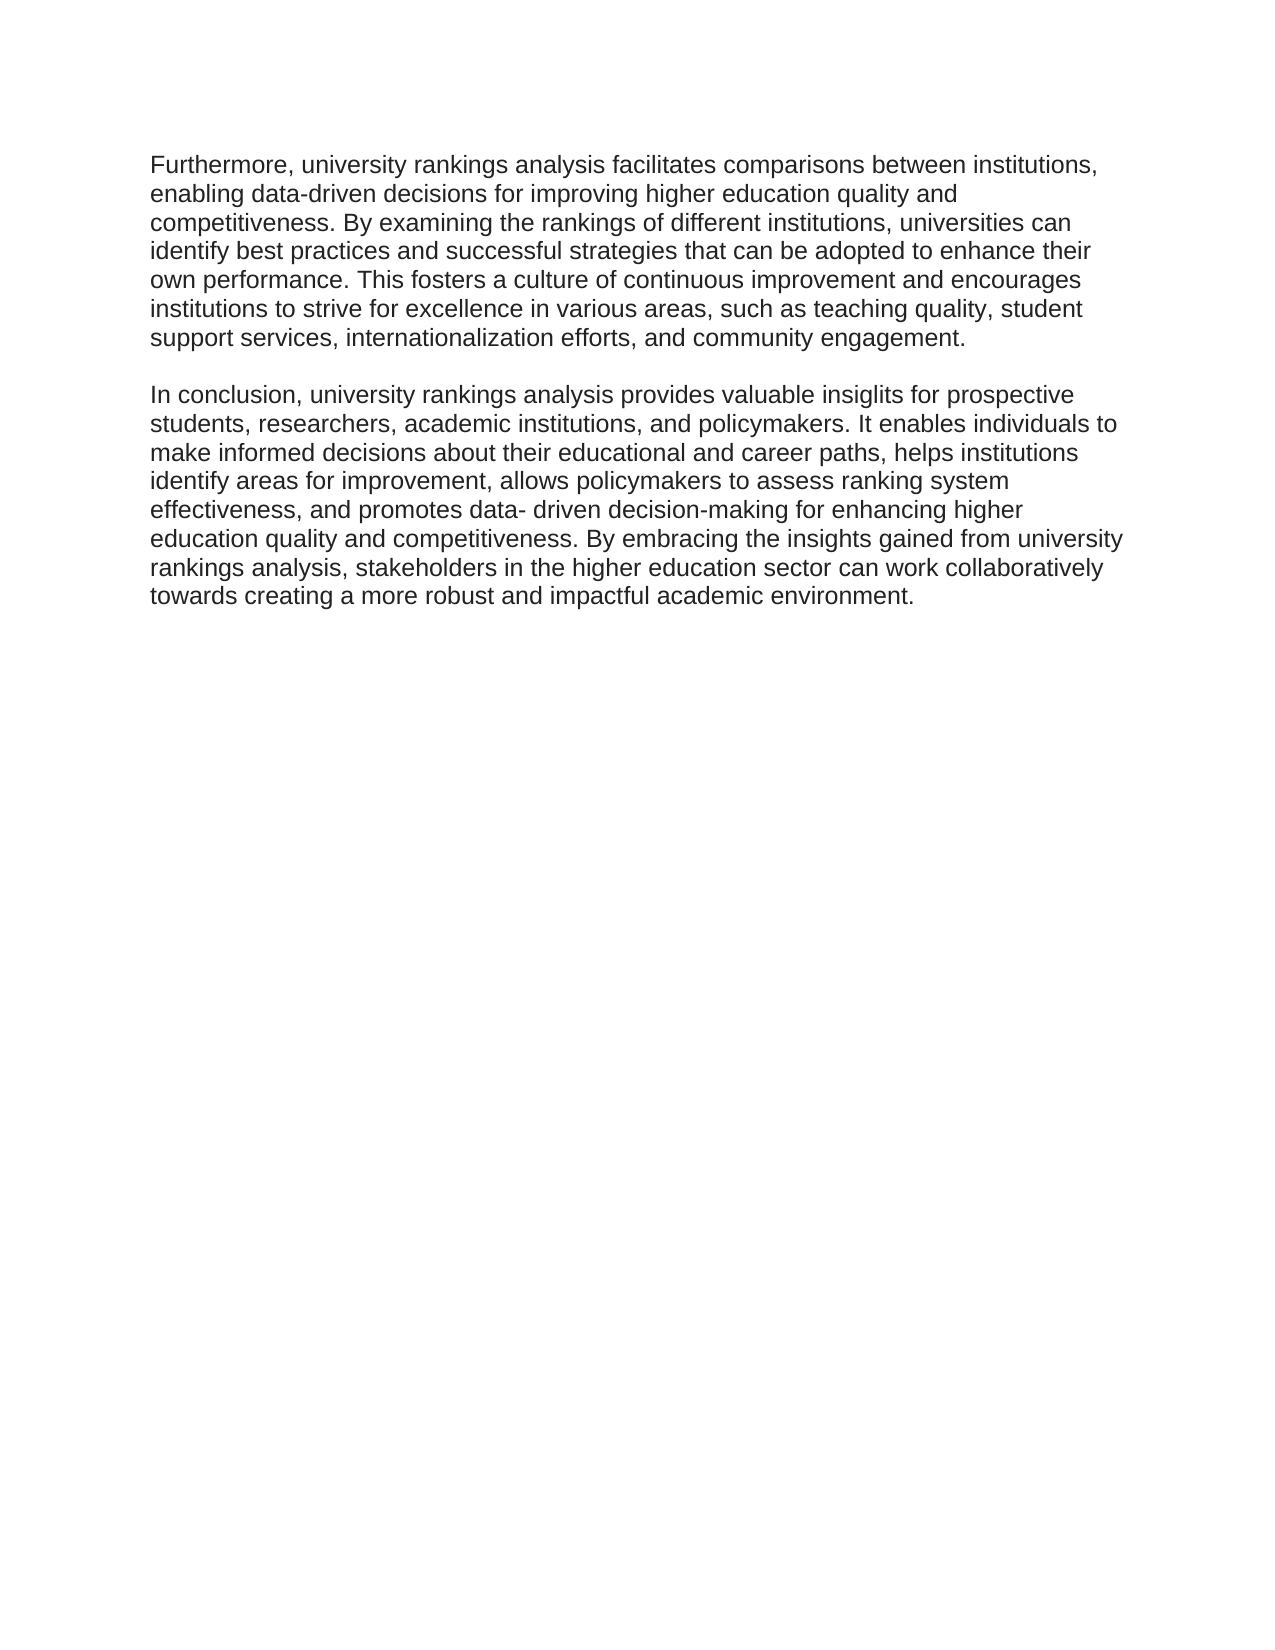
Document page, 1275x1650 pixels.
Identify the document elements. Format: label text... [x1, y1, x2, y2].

text In conclusion, university rankings analysis provides valuable insiglits for prospective students, researchers, academic institutions, and policymakers. It enables individuals to make informed decisions about their educational and career paths, helps institutions identify areas for improvement, allows policymakers to assess ranking system effectiveness, and promotes data- driven decision-making for enhancing higher education quality and competitiveness. By embracing the insights gained from university rankings analysis, stakeholders in the higher education sector can work collaboratively towards creating a more robust and impactful academic environment. [150, 380, 1125, 610]
text Furthermore, university rankings analysis facilitates comparisons between institutions, enabling data-driven decisions for improving higher education quality and competitiveness. By examining the rankings of different institutions, universities can identify best practices and successful strategies that can be adopted to enhance their own performance. This fosters a culture of continuous improvement and encourages institutions to strive for excellence in various areas, such as teaching quality, student support services, internationalization efforts, and community engagement. [150, 150, 1125, 351]
